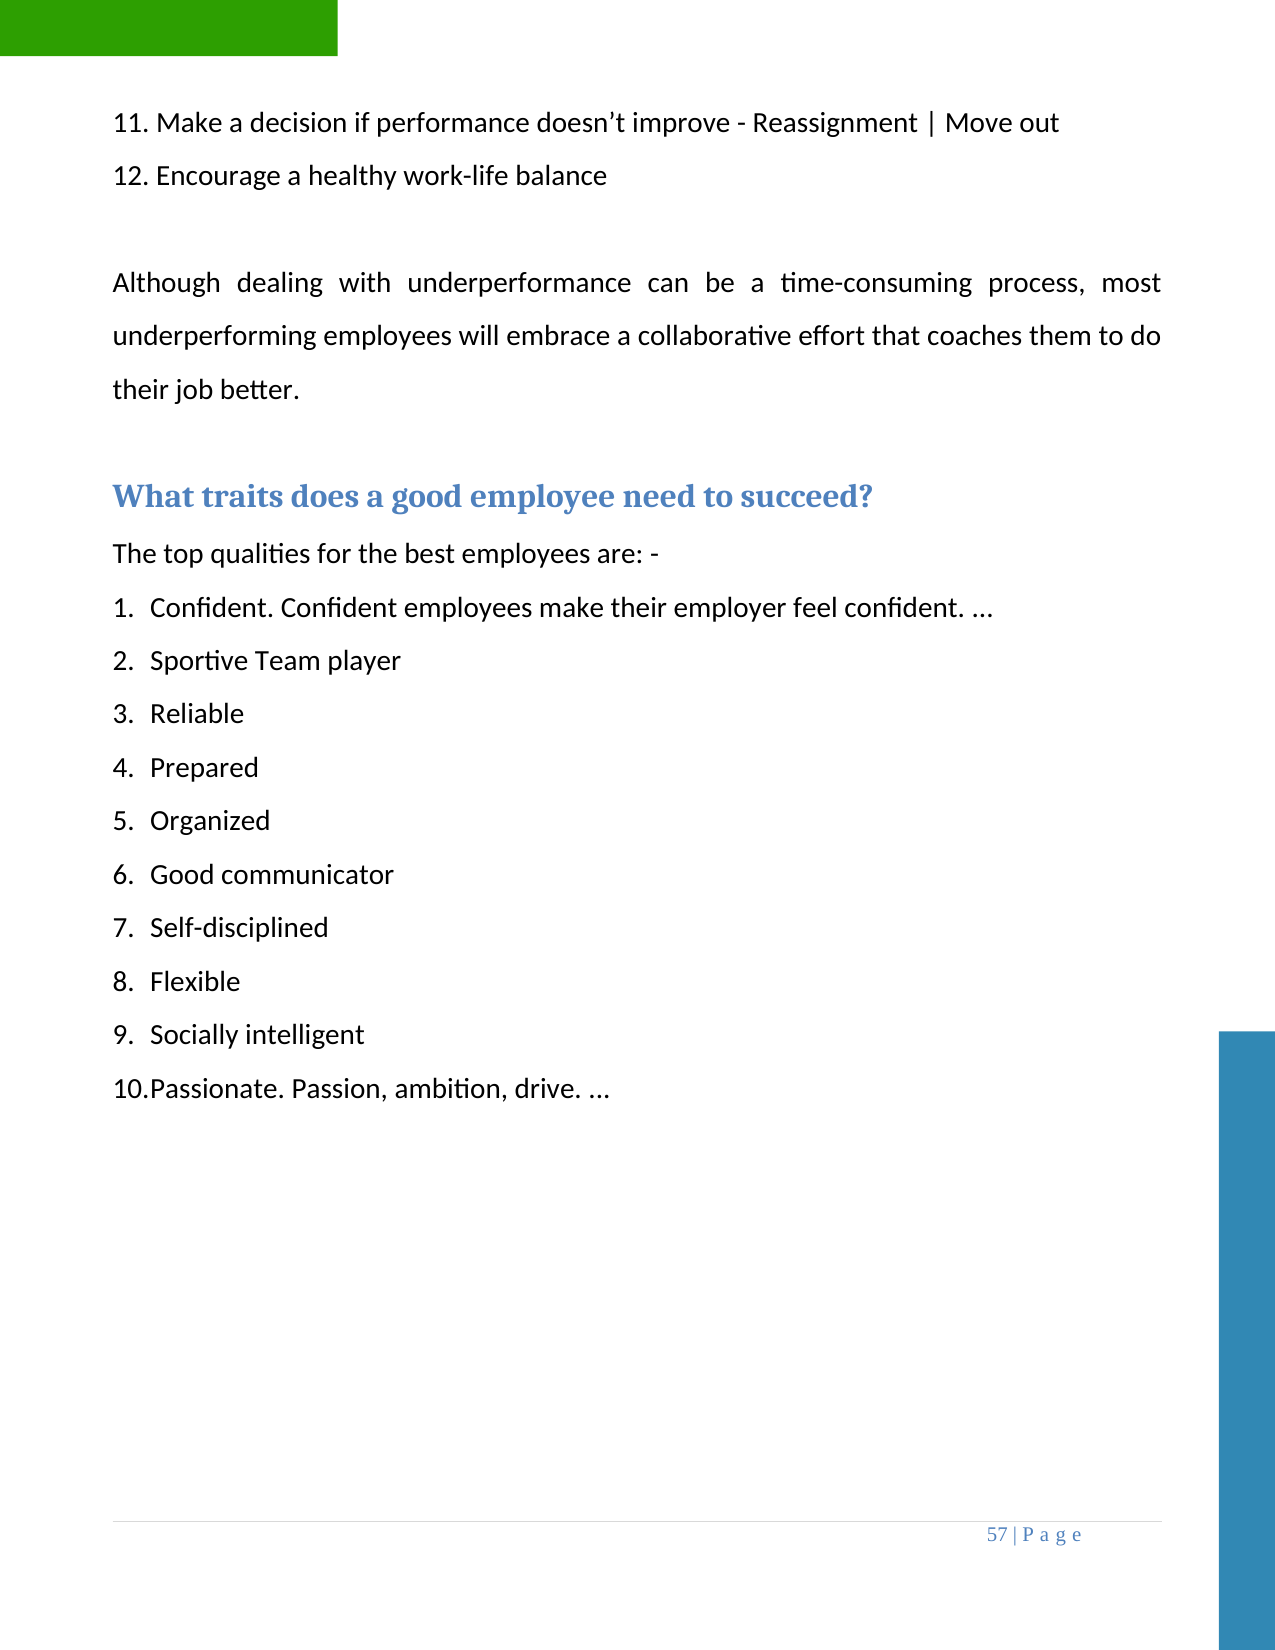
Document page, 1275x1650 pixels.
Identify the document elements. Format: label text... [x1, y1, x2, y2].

text What traits does a good employee need to succeed? [112, 478, 1162, 516]
list Confident. Confident employees make their employer feel confident. ... [112, 589, 1162, 624]
list Organized [112, 802, 1162, 838]
list Reliable [112, 696, 1162, 731]
text Although dealing with underperformance can be a time-consuming process, most underperforming employees will embrace a collaborative effort that coaches them to do their job better. [112, 264, 1162, 407]
text 12. Encourage a healthy work-life balance [112, 157, 1162, 193]
text 11. Make a decision if performance doesn’t improve - Reassignment | Move out [112, 104, 1162, 139]
list Self-disciplined [112, 909, 1162, 945]
text The top qualities for the best employees are: - [112, 535, 1162, 571]
list Flexible [112, 963, 1162, 998]
list Sportive Team player [112, 642, 1162, 678]
list Passionate. Passion, ambition, drive. ... [112, 1070, 1162, 1105]
list Prepared [112, 749, 1162, 785]
list Socially intelligent [112, 1016, 1162, 1052]
list Good communicator [112, 856, 1162, 892]
